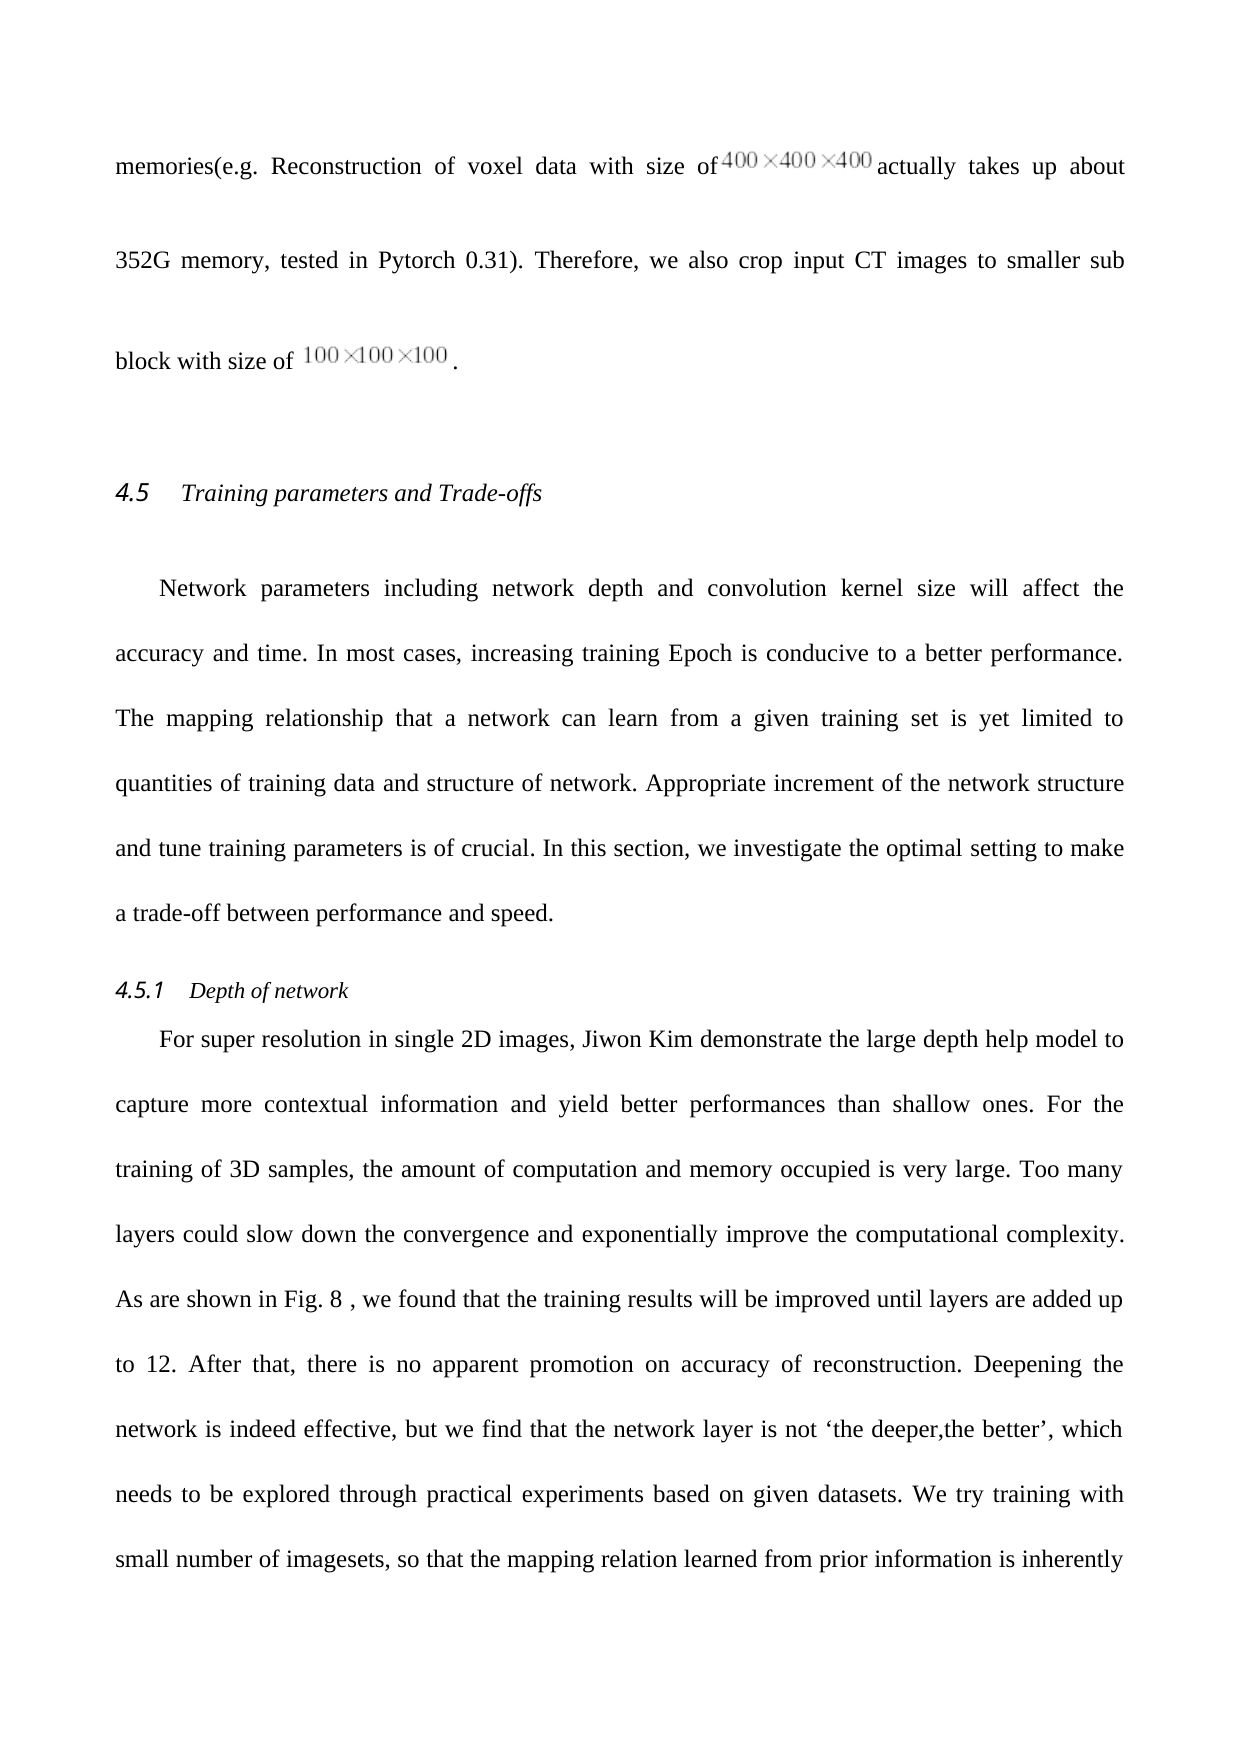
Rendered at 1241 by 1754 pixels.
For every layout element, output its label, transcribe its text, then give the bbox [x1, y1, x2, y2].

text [115, 1022, 1125, 1575]
text Network parameters including network depth and convolution kernel size will affect the accuracy and time. In most cases, increasing training Epoch is conducive to a better performance. The mapping relationship that a network can learn from a given training set is yet limited to quantities of training data and structure of network. Appropriate increment of the network structure and tune training parameters is of crucial. In this section, we investigate the optimal setting to make a trade-off between performance and speed. [115, 571, 1125, 928]
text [115, 146, 1125, 406]
list Training parameters and Trade-offs [115, 459, 1125, 524]
list Depth of network [115, 973, 1125, 1006]
